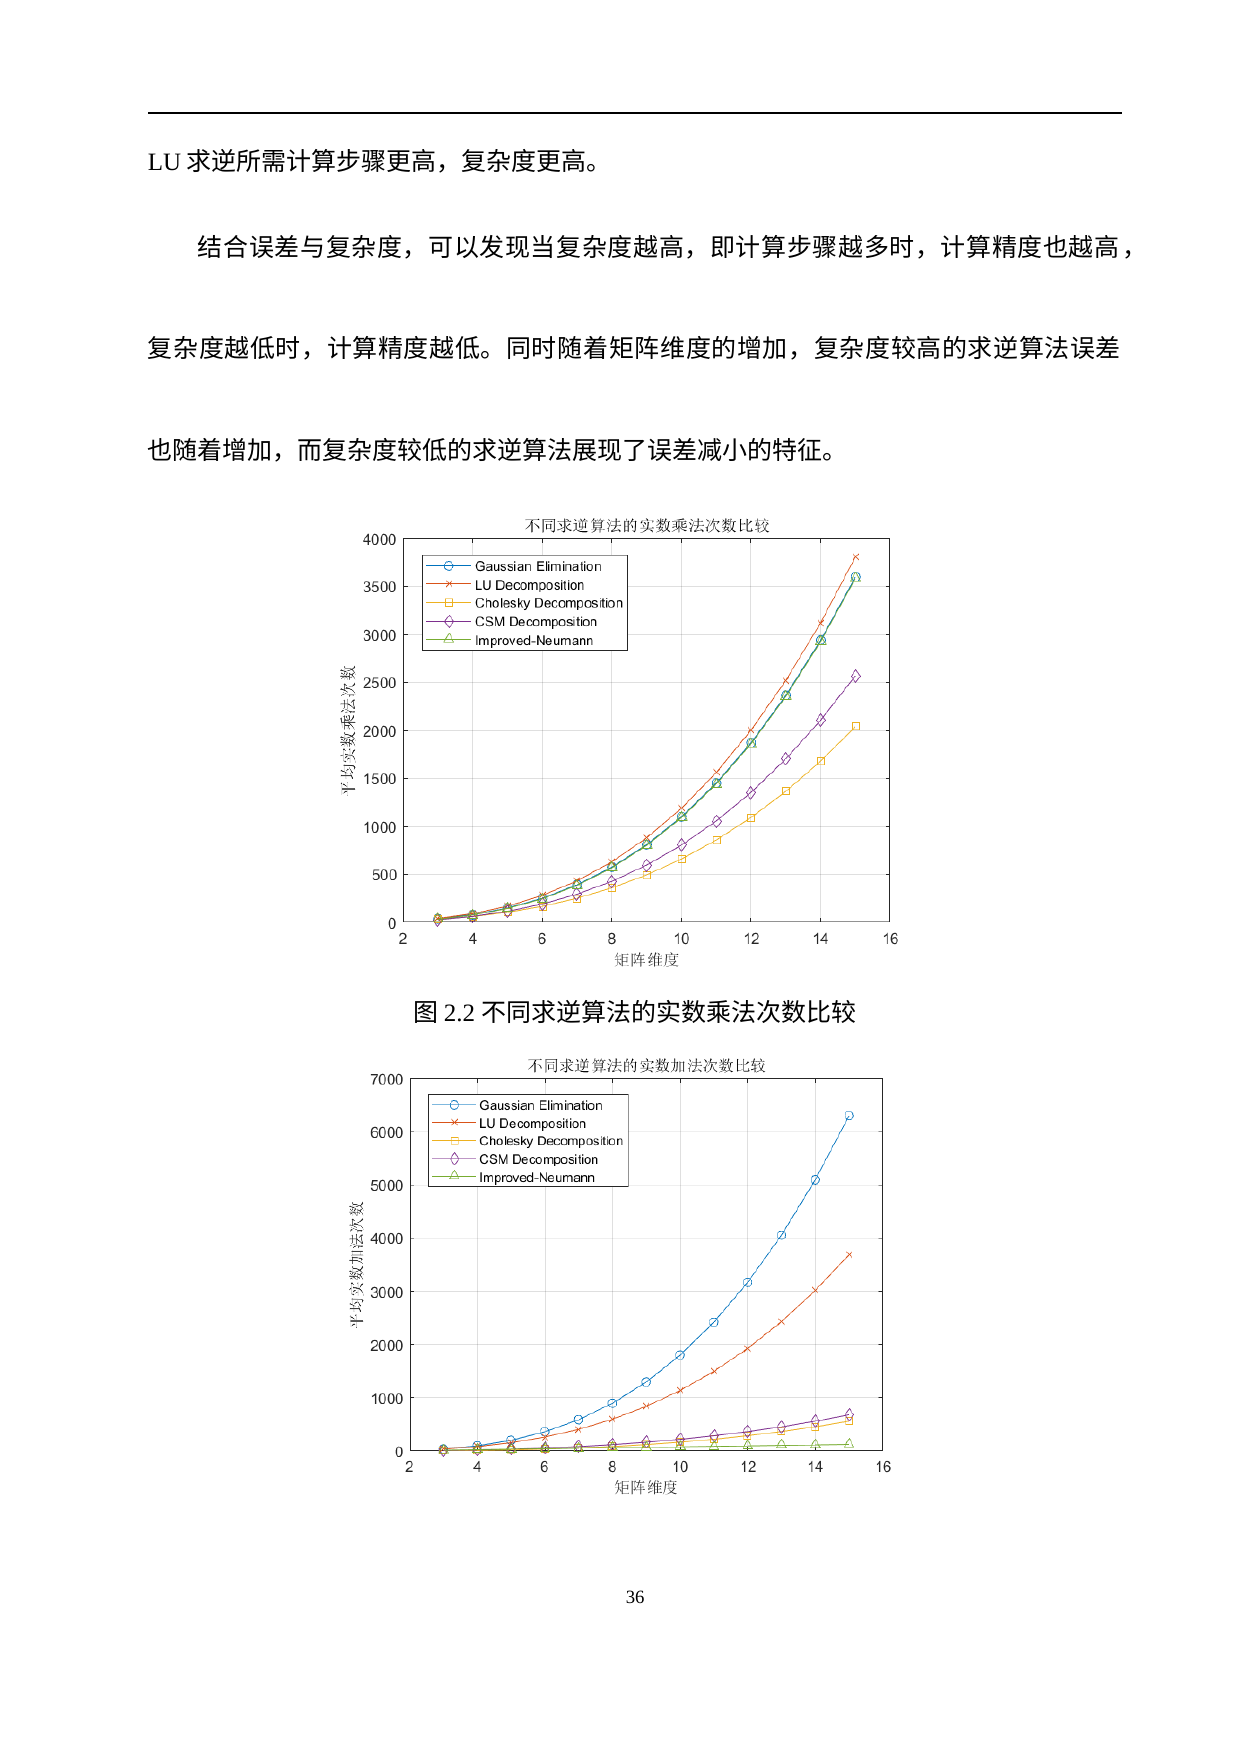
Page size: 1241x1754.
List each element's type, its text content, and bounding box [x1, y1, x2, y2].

text 图2.2 不同求逆算法的实数乘法次数比较 [148, 976, 1122, 1044]
picture [330, 1044, 940, 1501]
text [148, 125, 1122, 193]
text 结合误差与复杂度，可以发现当复杂度越高，即计算步骤越多时，计算精度也越高，复杂度越低时，计算精度越低。同时随着矩阵维度的增加，复杂度较高的求逆算法误差也随着增加，而复杂度较低的求逆算法展现了误差减小的特征。 [148, 211, 1122, 483]
picture [321, 503, 949, 974]
